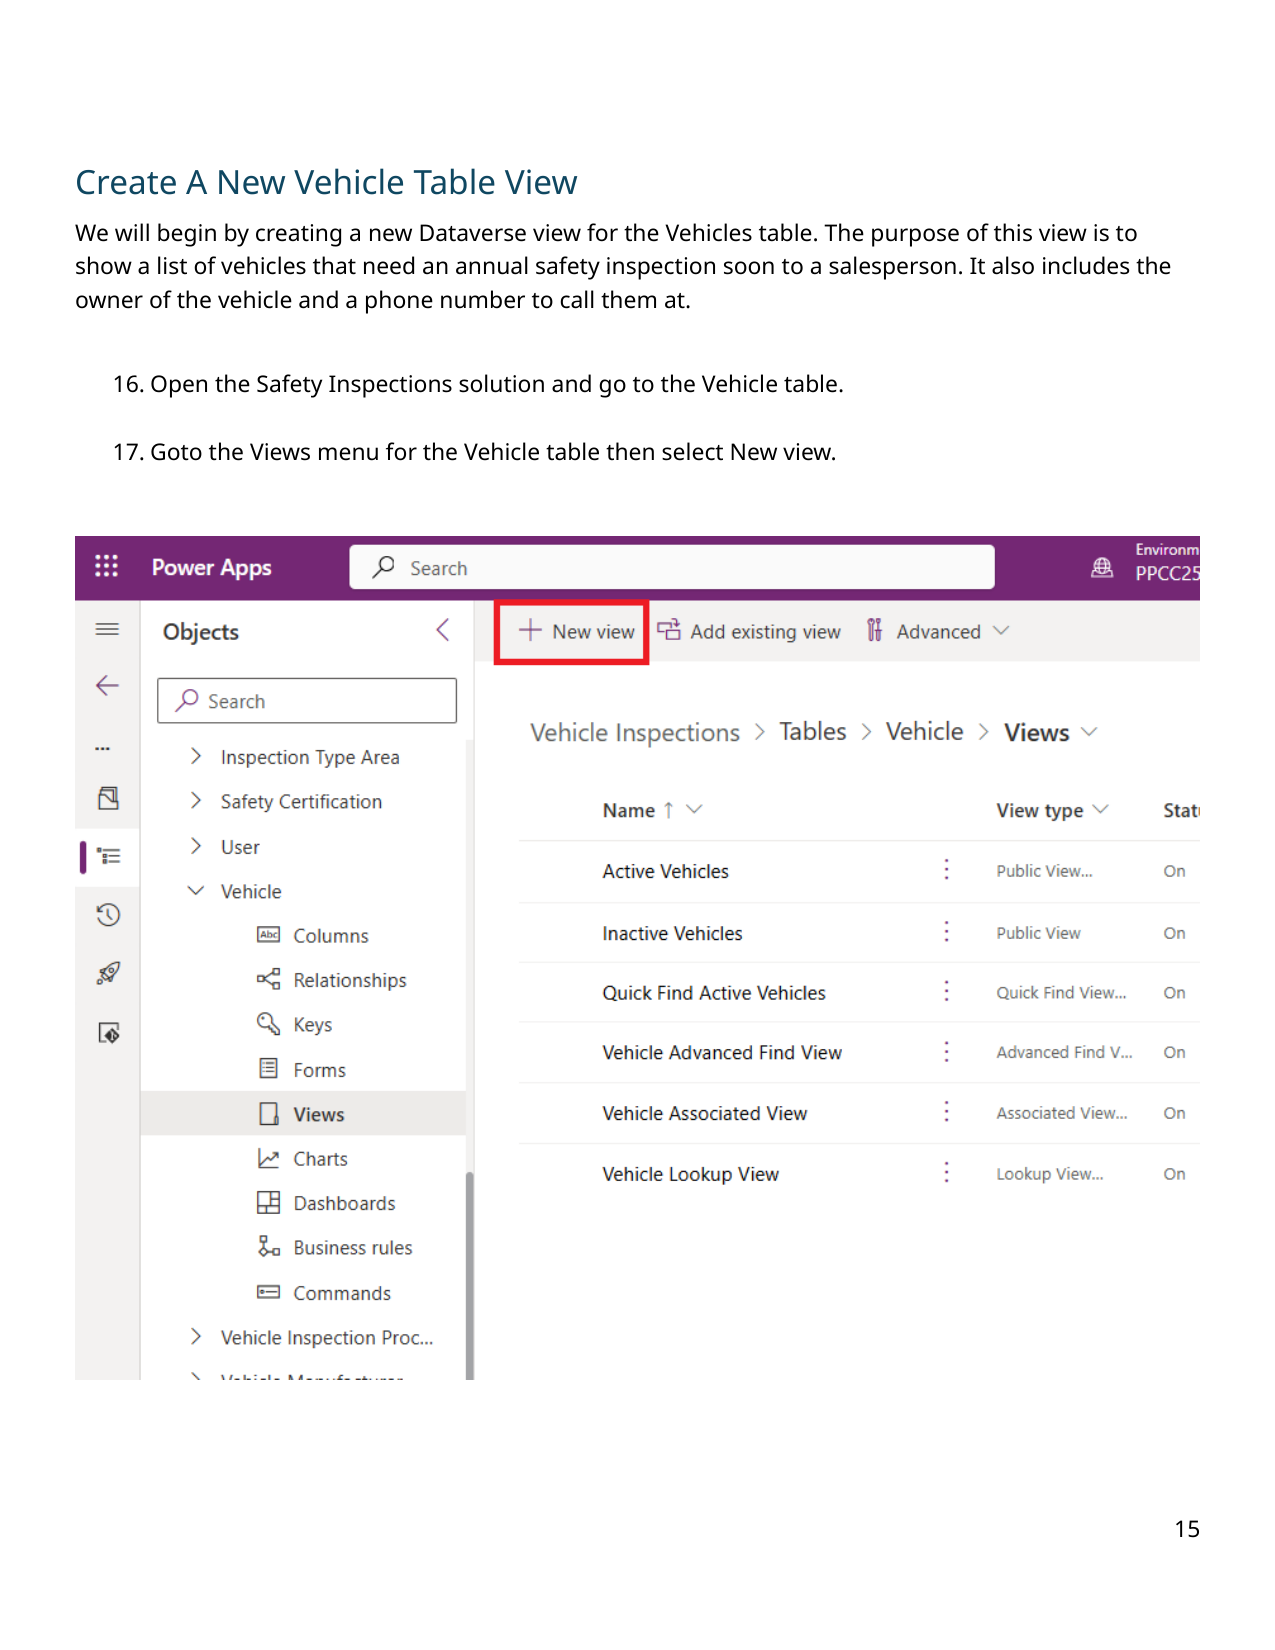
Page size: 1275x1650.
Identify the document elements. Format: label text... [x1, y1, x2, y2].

text We will begin by creating a new Dataverse view for the Vehicles table. The purpose of this view is to show a list of vehicles that need an annual safety inspection soon to a salesperson. It also includes the owner of the vehicle and a phone number to call them at. [75, 216, 1200, 349]
picture [75, 536, 1200, 1380]
subtitle Create A New Vehicle Table View [75, 159, 1200, 204]
list Goto the Views menu for the Vehicle table then select New view. [112, 436, 1200, 467]
list Open the Safety Inspections solution and go to the Vehicle table. [112, 368, 1200, 433]
